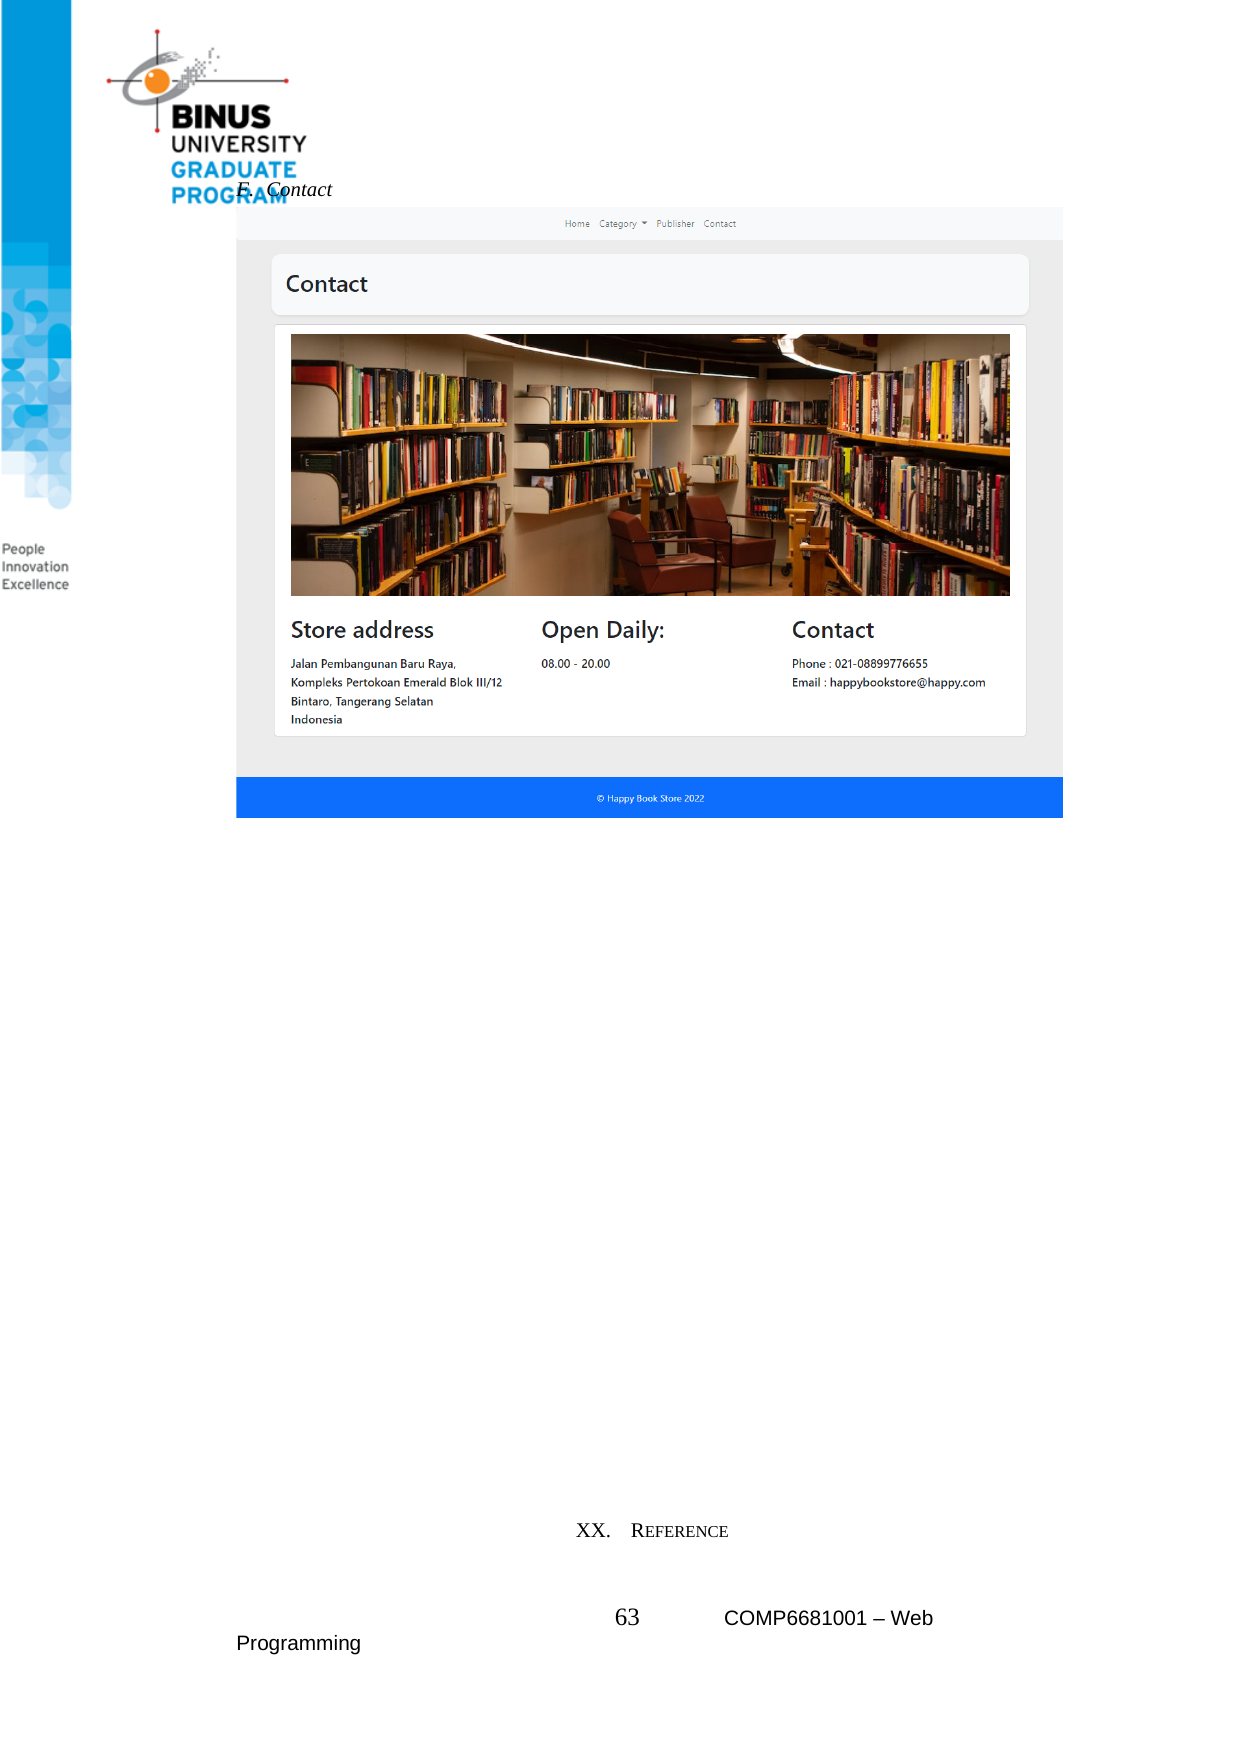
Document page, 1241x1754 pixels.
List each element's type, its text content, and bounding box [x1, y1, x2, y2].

picture [0, 0, 1063, 818]
subtitle Contact [236, 177, 1063, 201]
subtitle Reference [236, 1518, 1063, 1542]
